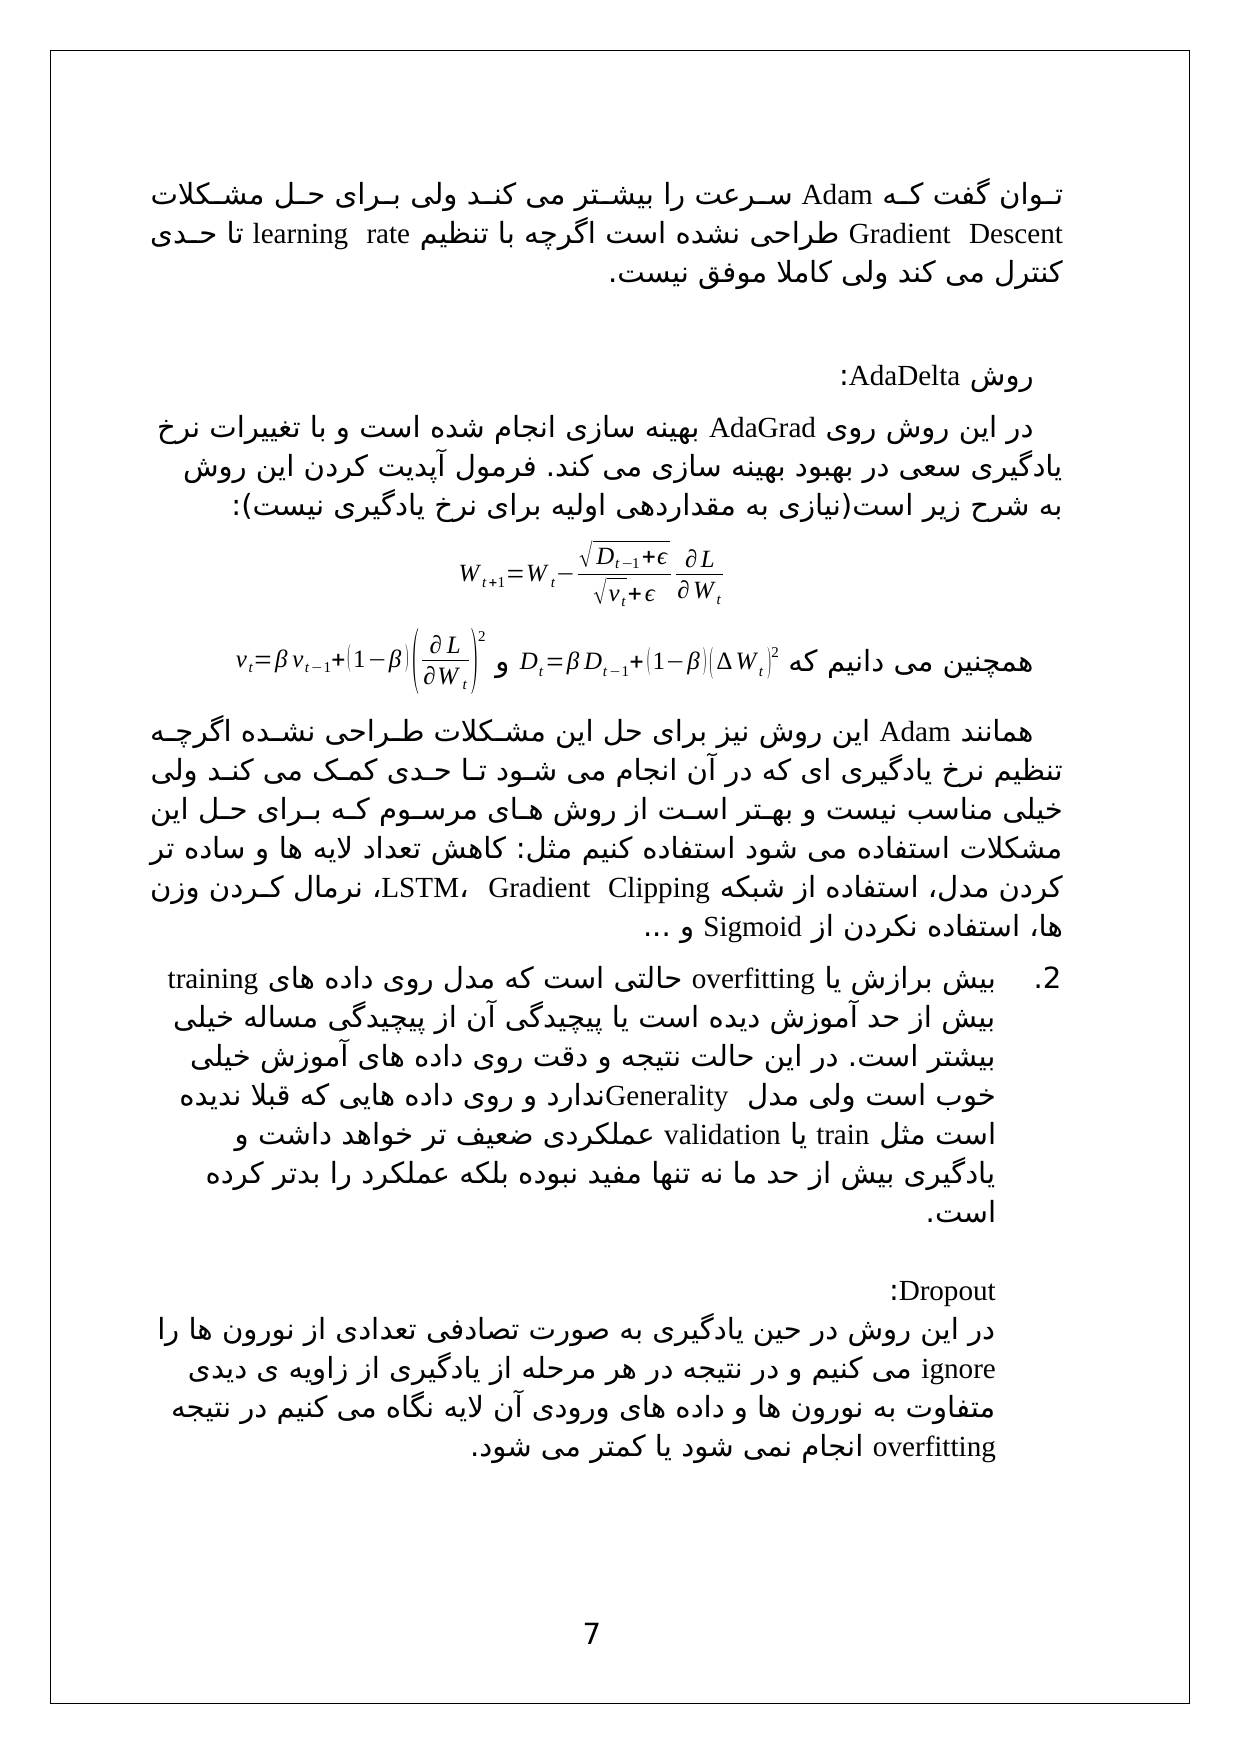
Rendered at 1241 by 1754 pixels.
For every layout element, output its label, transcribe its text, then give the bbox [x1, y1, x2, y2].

text همچنین می دانیم که و [150, 627, 1063, 696]
list بیش برازش یا overfitting حالتی است که مدل روی داده های training بیش از حد آموزش دیده است یا پیچیدگی آن از پیچیدگی مساله خیلی بیشتر است. در این حالت نتیجه و دقت روی داده های آموزش خیلی خوب است ولی مدل Generalityندارد و روی داده هایی که قبلا ندیده است مثل train یا validation عملکردی ضعیف تر خواهد داشت و یادگیری بیش از حد ما نه تنها مفید نبوده بلکه عملکرد را بدتر کرده است. [150, 961, 1033, 1229]
text روش AdaDelta: [150, 358, 1063, 392]
text در این روش روی AdaGrad بهینه سازی انجام شده است و با تغییرات نرخ یادگیری سعی در بهبود بهینه سازی می کند. فرمول آپدیت کردن این روش به شرح زیر است(نیازی به مقداردهی اولیه برای نرخ یادگیری نیست): [150, 410, 1063, 522]
text همانند Adam این روش نیز برای حل این مشکلات طراحی نشده اگرچه تنظیم نرخ یادگیری ای که در آن انجام می شود تا حدی کمک می کند ولی خیلی مناسب نیست و بهتر است از روش های مرسوم که برای حل این مشکلات استفاده می شود استفاده کنیم مثل: کاهش تعداد لایه ها و ساده تر کردن مدل، استفاده از شبکه LSTM، Gradient Clipping، نرمال کردن وزن ها، استفاده نکردن از Sigmoid و ... [150, 714, 1063, 943]
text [150, 177, 1063, 289]
list در این روش در حین یادگیری به صورت تصادفی تعدادی از نورون ها را ignore می کنیم و در نتیجه در هر مرحله از یادگیری از زاویه ی دیدی متفاوت به نورون ها و داده های ورودی آن لایه نگاه می کنیم در نتیجه overfitting انجام نمی شود یا کمتر می شود. [150, 1312, 996, 1463]
list Dropout: [150, 1273, 996, 1307]
